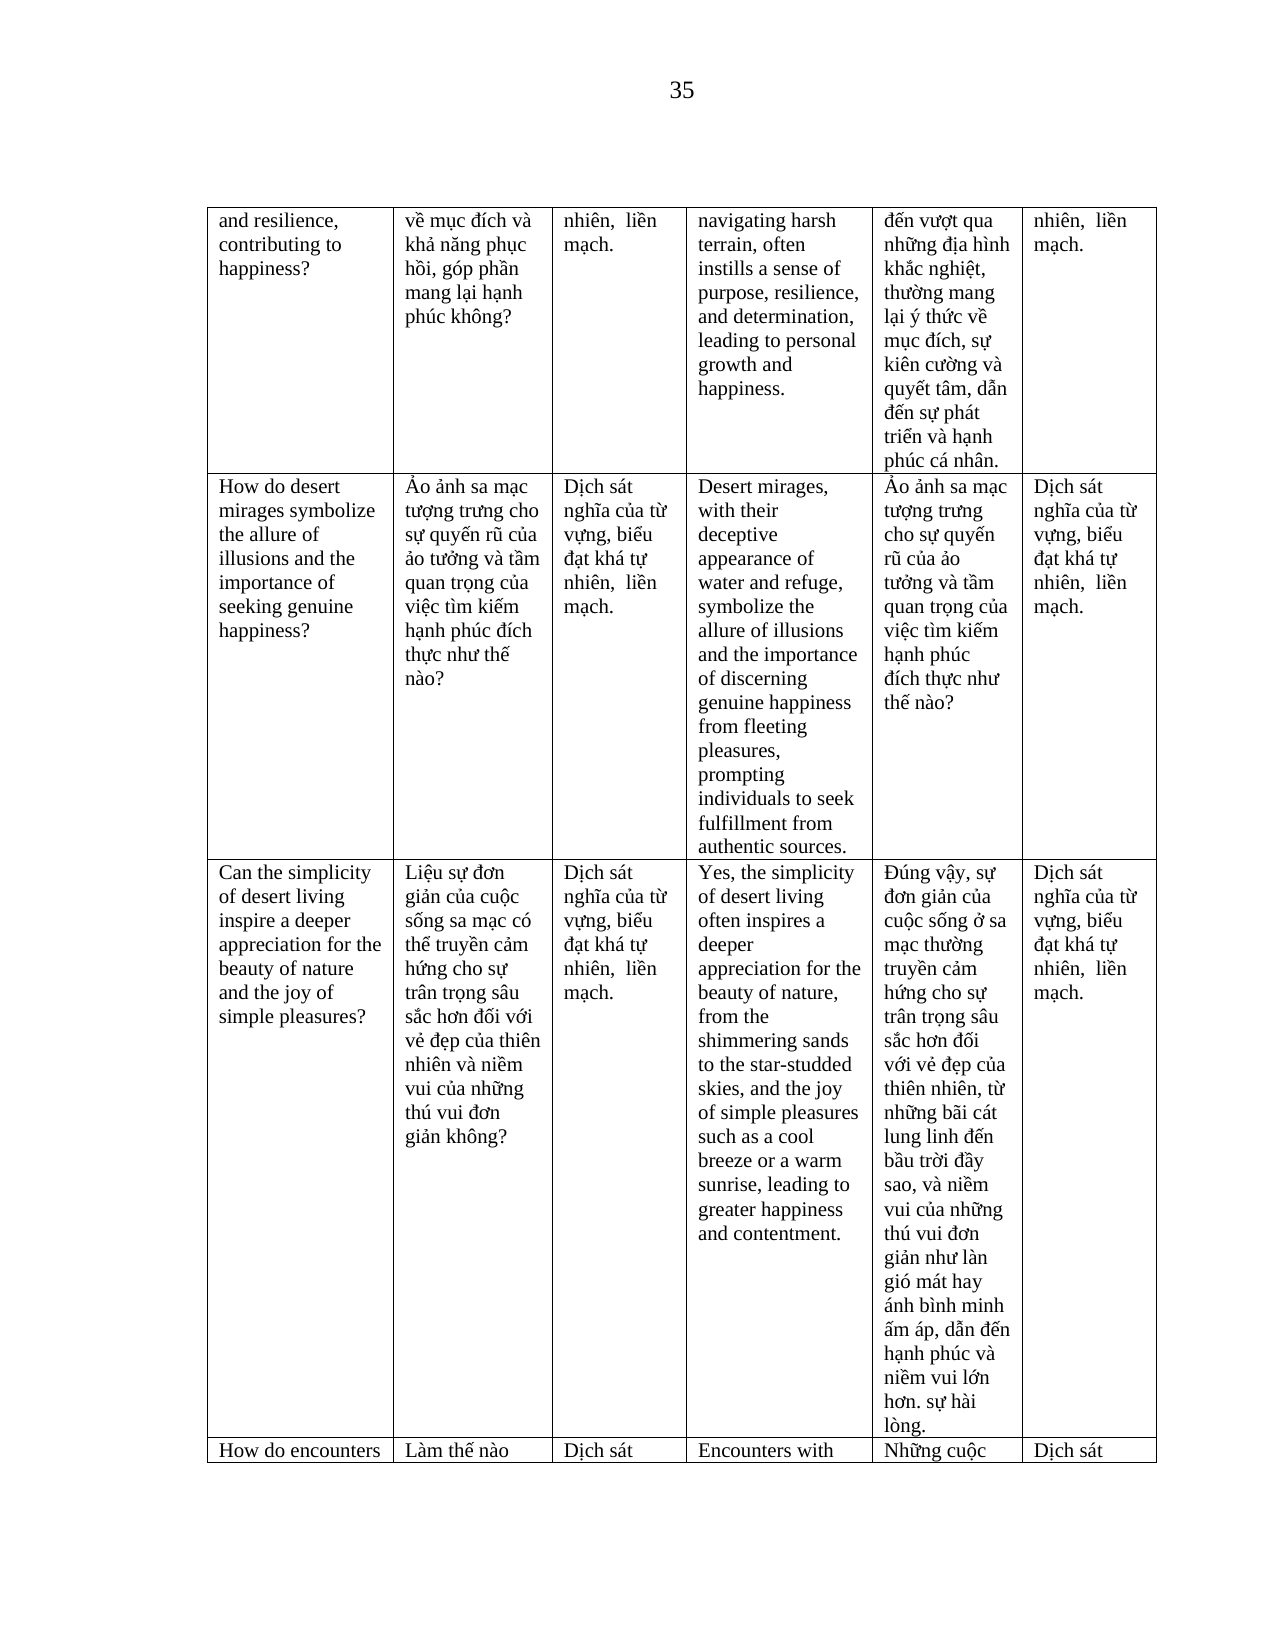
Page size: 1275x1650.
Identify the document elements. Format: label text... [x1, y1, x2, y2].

table_cell Yes, the simplicity of desert living often inspires a deeper appreciation for the beauty of nature, from the shimmering sands to the star-studded skies, and the joy of simple pleasures such as a cool breeze or a warm sunrise, leading to greater happiness and contentment. [687, 860, 872, 1437]
table_cell Liệu sự đơn giản của cuộc sống sa mạc có thể truyền cảm hứng cho sự trân trọng sâu sắc hơn đối với vẻ đẹp của thiên nhiên và niềm vui của những thú vui đơn giản không? [394, 860, 552, 1437]
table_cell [687, 1438, 872, 1462]
table_cell Desert mirages, with their deceptive appearance of water and refuge, symbolize the allure of illusions and the importance of discerning genuine happiness from fleeting pleasures, prompting individuals to seek fulfillment from authentic sources. [687, 474, 872, 858]
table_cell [553, 1438, 686, 1462]
table_cell Dịch sát nghĩa của từ vựng, biểu đạt khá tự nhiên, liền mạch. [1023, 860, 1156, 1437]
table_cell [1023, 1438, 1156, 1462]
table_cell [208, 1438, 393, 1462]
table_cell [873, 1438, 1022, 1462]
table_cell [873, 208, 1022, 472]
table_cell Ảo ảnh sa mạc tượng trưng cho sự quyến rũ của ảo tưởng và tầm quan trọng của việc tìm kiếm hạnh phúc đích thực như thế nào? [873, 474, 1022, 858]
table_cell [1023, 208, 1156, 472]
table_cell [553, 208, 686, 472]
table_cell Đúng vậy, sự đơn giản của cuộc sống ở sa mạc thường truyền cảm hứng cho sự trân trọng sâu sắc hơn đối với vẻ đẹp của thiên nhiên, từ những bãi cát lung linh đến bầu trời đầy sao, và niềm vui của những thú vui đơn giản như làn gió mát hay ánh bình minh ấm áp, dẫn đến hạnh phúc và niềm vui lớn hơn. sự hài lòng. [873, 860, 1022, 1437]
table_cell Can the simplicity of desert living inspire a deeper appreciation for the beauty of nature and the joy of simple pleasures? [208, 860, 393, 1437]
table_cell How do desert mirages symbolize the allure of illusions and the importance of seeking genuine happiness? [208, 474, 393, 858]
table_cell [687, 208, 872, 472]
table_cell Dịch sát nghĩa của từ vựng, biểu đạt khá tự nhiên, liền mạch. [1023, 474, 1156, 858]
table_cell Dịch sát nghĩa của từ vựng, biểu đạt khá tự nhiên, liền mạch. [553, 474, 686, 858]
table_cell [394, 208, 552, 472]
table_cell Ảo ảnh sa mạc tượng trưng cho sự quyến rũ của ảo tưởng và tầm quan trọng của việc tìm kiếm hạnh phúc đích thực như thế nào? [394, 474, 552, 858]
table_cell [208, 208, 393, 472]
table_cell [394, 1438, 552, 1462]
table_cell Dịch sát nghĩa của từ vựng, biểu đạt khá tự nhiên, liền mạch. [553, 860, 686, 1437]
